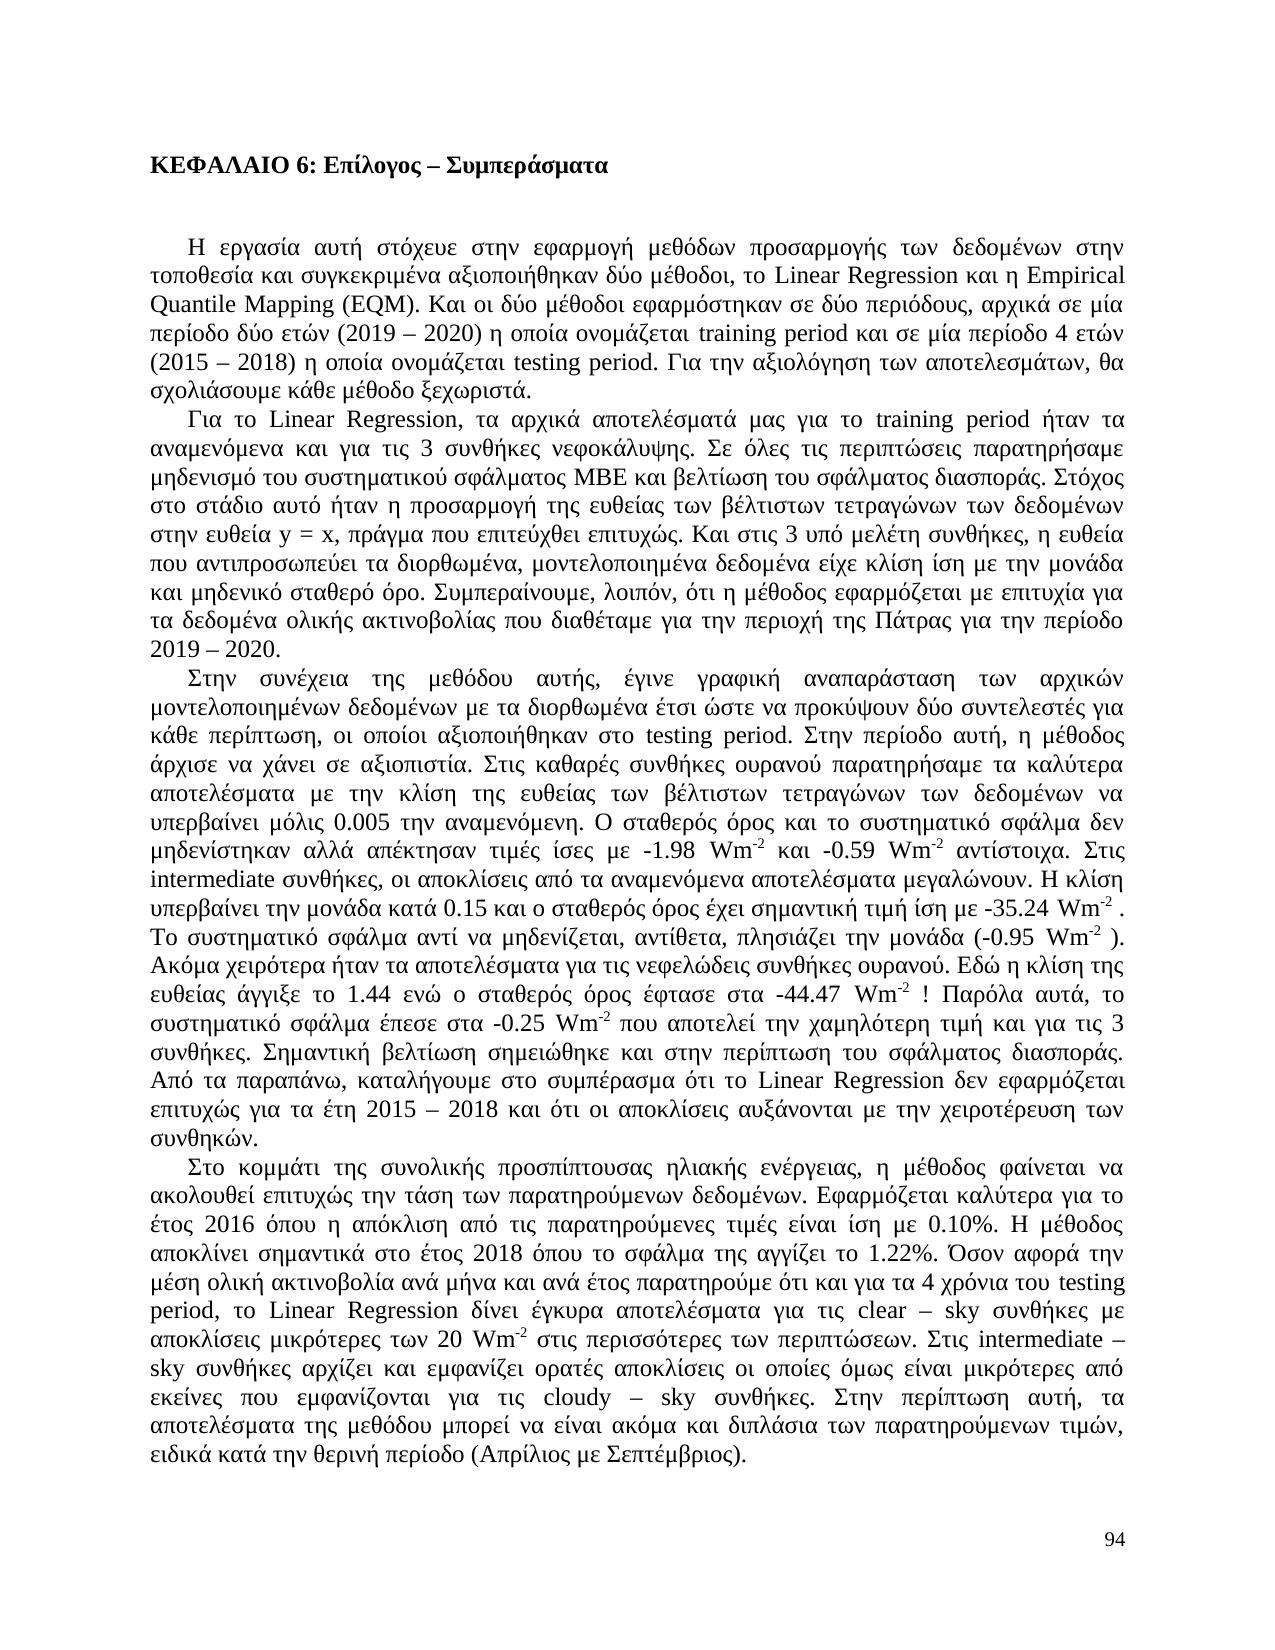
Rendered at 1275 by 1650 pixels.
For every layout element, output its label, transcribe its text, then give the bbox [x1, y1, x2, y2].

text Η εργασία αυτή στόχευε στην εφαρμογή μεθόδων προσαρμογής των δεδομένων στην τοποθεσία και συγκεκριμένα αξιοποιήθηκαν δύο μέθοδοι, το Linear Regression και η Empirical Quantile Mapping (EQM). Και οι δύο μέθοδοι εφαρμόστηκαν σε δύο περιόδους, αρχικά σε μία περίοδο δύο ετών (2019 – 2020) η οποία ονομάζεται training period και σε μία περίοδο 4 ετών (2015 – 2018) η οποία ονομάζεται testing period. Για την αξιολόγηση των αποτελεσμάτων, θα σχολιάσουμε κάθε μέθοδο ξεχωριστά. [150, 232, 1125, 404]
text ΚΕΦΑΛΑΙΟ 6: Επίλογος – Συμπεράσματα [150, 150, 1125, 179]
text Στην συνέχεια της μεθόδου αυτής, έγινε γραφική αναπαράσταση των αρχικών μοντελοποιημένων δεδομένων με τα διορθωμένα έτσι ώστε να προκύψουν δύο συντελεστές για κάθε περίπτωση, οι οποίοι αξιοποιήθηκαν στο testing period. Στην περίοδο αυτή, η μέθοδος άρχισε να χάνει σε αξιοπιστία. Στις καθαρές συνθήκες ουρανού παρατηρήσαμε τα καλύτερα αποτελέσματα με την κλίση της ευθείας των βέλτιστων τετραγώνων των δεδομένων να υπερβαίνει μόλις 0.005 την αναμενόμενη. Ο σταθερός όρος και το συστηματικό σφάλμα δεν μηδενίστηκαν αλλά απέκτησαν τιμές ίσες με -1.98 Wm-2 και -0.59 Wm-2 αντίστοιχα. Στις intermediate συνθήκες, οι αποκλίσεις από τα αναμενόμενα αποτελέσματα μεγαλώνουν. Η κλίση υπερβαίνει την μονάδα κατά 0.15 και ο σταθερός όρος έχει σημαντική τιμή ίση με -35.24 Wm-2 . Το συστηματικό σφάλμα αντί να μηδενίζεται, αντίθετα, πλησιάζει την μονάδα (-0.95 Wm-2 ). Ακόμα χειρότερα ήταν τα αποτελέσματα για τις νεφελώδεις συνθήκες ουρανού. Εδώ η κλίση της ευθείας άγγιξε το 1.44 ενώ ο σταθερός όρος έφτασε στα -44.47 Wm-2 ! Παρόλα αυτά, το συστηματικό σφάλμα έπεσε στα -0.25 Wm-2 που αποτελεί την χαμηλότερη τιμή και για τις 3 συνθήκες. Σημαντική βελτίωση σημειώθηκε και στην περίπτωση του σφάλματος διασποράς. Από τα παραπάνω, καταλήγουμε στο συμπέρασμα ότι το Linear Regression δεν εφαρμόζεται επιτυχώς για τα έτη 2015 – 2018 και ότι οι αποκλίσεις αυξάνονται με την χειροτέρευση των συνθηκών. [150, 663, 1125, 1152]
text Για το Linear Regression, τα αρχικά αποτελέσματά μας για το training period ήταν τα αναμενόμενα και για τις 3 συνθήκες νεφοκάλυψης. Σε όλες τις περιπτώσεις παρατηρήσαμε μηδενισμό του συστηματικού σφάλματος MBE και βελτίωση του σφάλματος διασποράς. Στόχος στο στάδιο αυτό ήταν η προσαρμογή της ευθείας των βέλτιστων τετραγώνων των δεδομένων στην ευθεία y = x, πράγμα που επιτεύχθει επιτυχώς. Και στις 3 υπό μελέτη συνθήκες, η ευθεία που αντιπροσωπεύει τα διορθωμένα, μοντελοποιημένα δεδομένα είχε κλίση ίση με την μονάδα και μηδενικό σταθερό όρο. Συμπεραίνουμε, λοιπόν, ότι η μέθοδος εφαρμόζεται με επιτυχία για τα δεδομένα ολικής ακτινοβολίας που διαθέταμε για την περιοχή της Πάτρας για την περίοδο 2019 – 2020. [150, 404, 1125, 663]
text Στο κομμάτι της συνολικής προσπίπτουσας ηλιακής ενέργειας, η μέθοδος φαίνεται να ακολουθεί επιτυχώς την τάση των παρατηρούμενων δεδομένων. Εφαρμόζεται καλύτερα για το έτος 2016 όπου η απόκλιση από τις παρατηρούμενες τιμές είναι ίση με 0.10%. Η μέθοδος αποκλίνει σημαντικά στο έτος 2018 όπου το σφάλμα της αγγίζει το 1.22%. Όσον αφορά την μέση ολική ακτινοβολία ανά μήνα και ανά έτος παρατηρούμε ότι και για τα 4 χρόνια του testing period, το Linear Regression δίνει έγκυρα αποτελέσματα για τις clear – sky συνθήκες με αποκλίσεις μικρότερες των 20 Wm-2 στις περισσότερες των περιπτώσεων. Στις intermediate – sky συνθήκες αρχίζει και εμφανίζει ορατές αποκλίσεις οι οποίες όμως είναι μικρότερες από εκείνες που εμφανίζονται για τις cloudy – sky συνθήκες. Στην περίπτωση αυτή, τα αποτελέσματα της μεθόδου μπορεί να είναι ακόμα και διπλάσια των παρατηρούμενων τιμών, ειδικά κατά την θερινή περίοδο (Απρίλιος με Σεπτέμβριος). [150, 1152, 1125, 1468]
